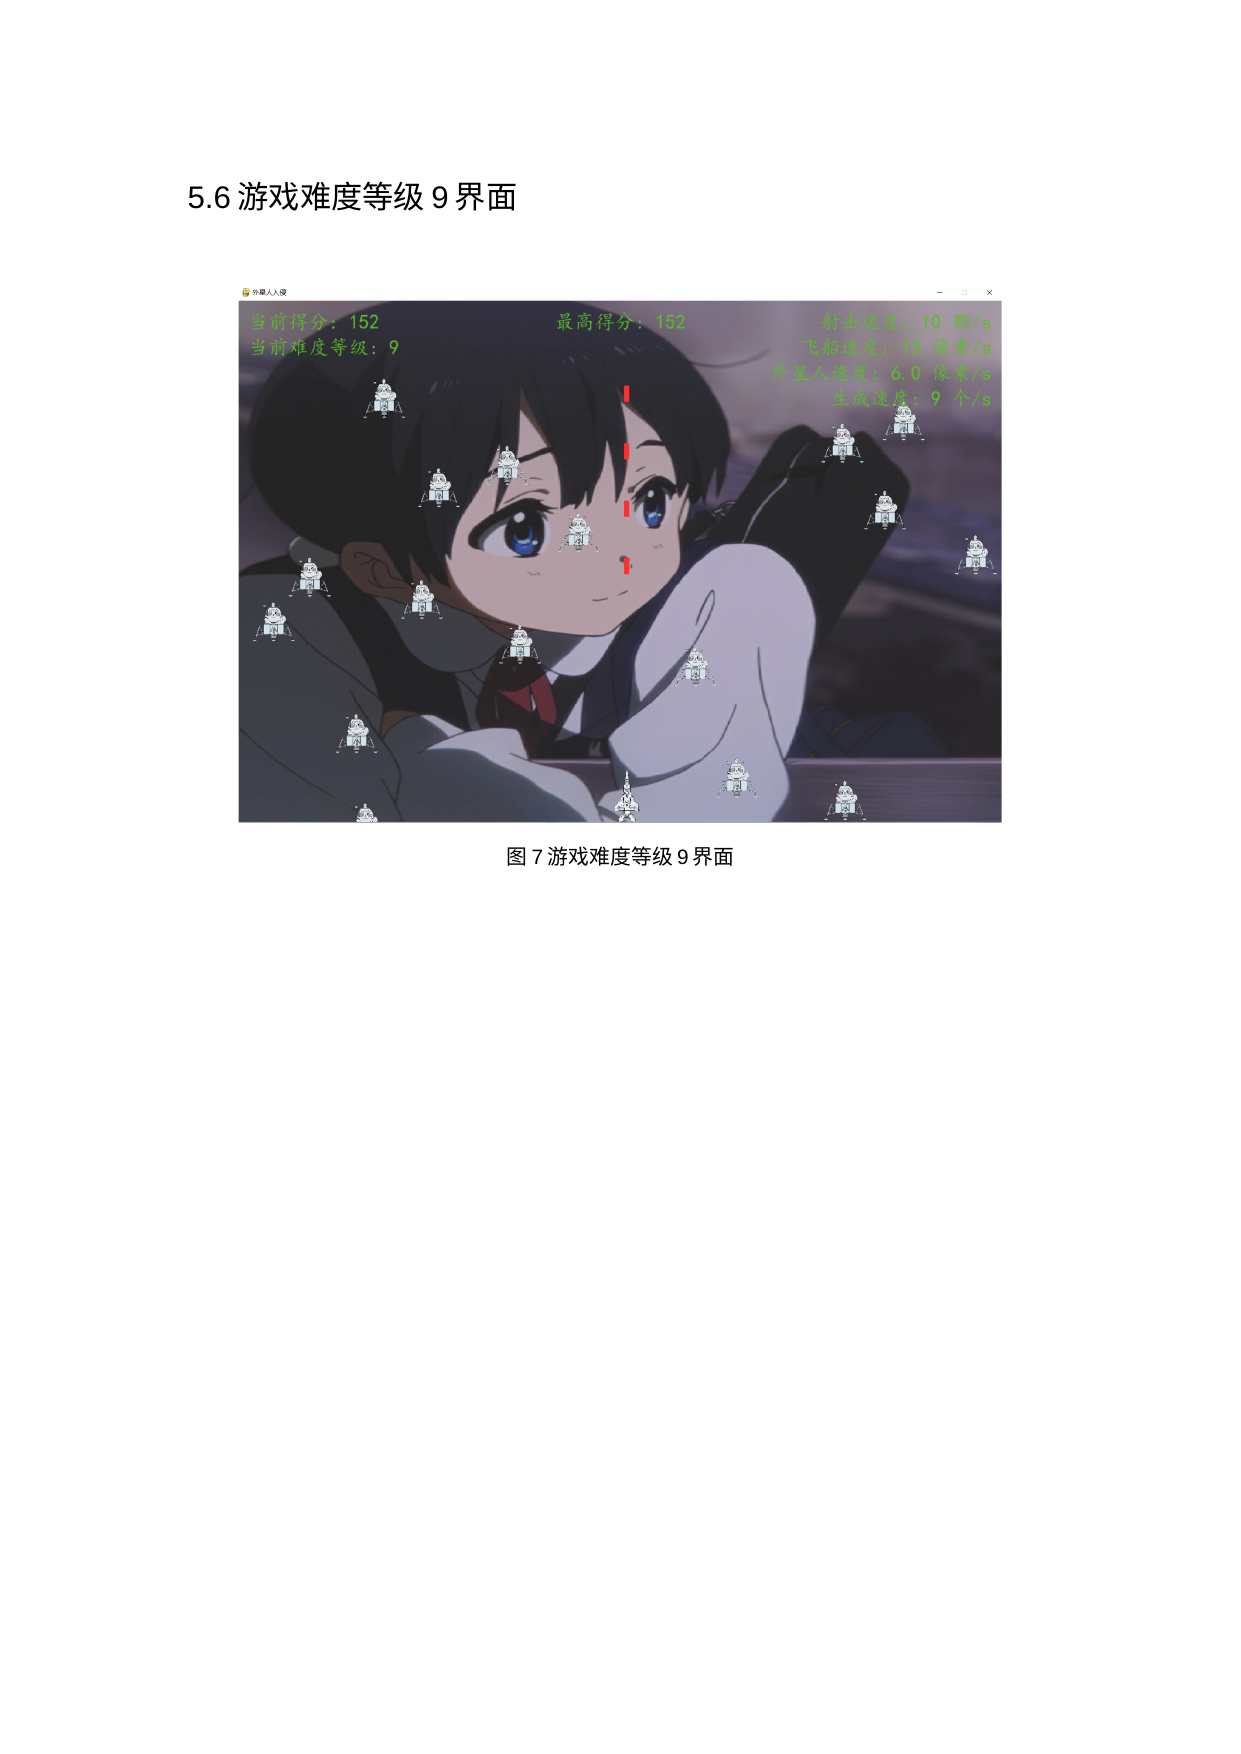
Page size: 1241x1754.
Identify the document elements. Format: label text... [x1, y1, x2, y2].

picture [238, 286, 1002, 823]
text 图 7 游戏难度等级9界面 [187, 839, 1053, 872]
subtitle 5.6游戏难度等级9界面 [187, 162, 1053, 227]
